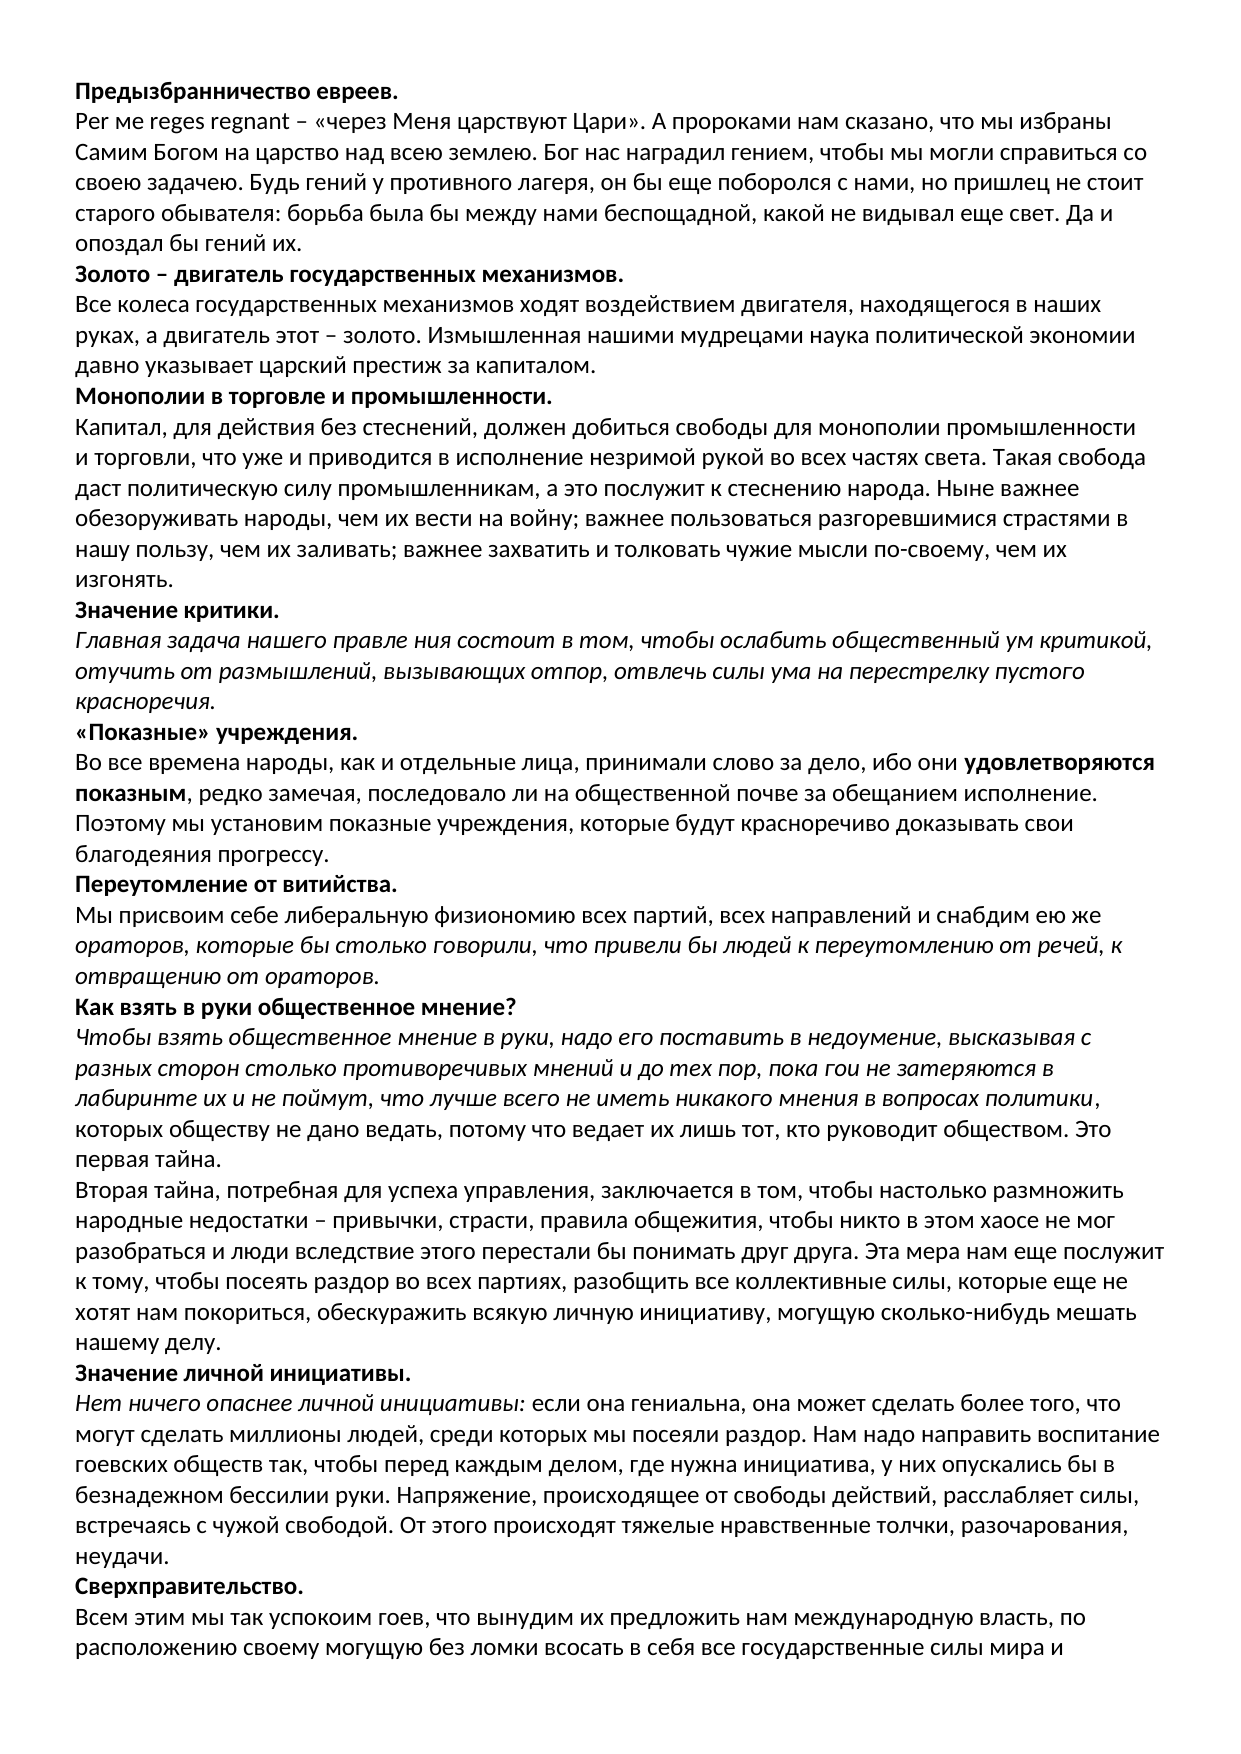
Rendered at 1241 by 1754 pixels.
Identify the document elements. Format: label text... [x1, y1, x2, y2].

text Значение личной инициативы. [75, 1357, 1165, 1387]
text Чтобы взять общественное мнение в руки, надо его поставить в недоумение, высказывая с разных сторон столько противоречивых мнений и до тех пор, пока гои не затеряются в лабиринте их и не поймут, что лучше всего не иметь никакого мнения в вопросах политики, которых обществу не дано ведать, потому что ведает их лишь тот, кто руководит обществом. Это первая тайна. [75, 1021, 1165, 1174]
text Как взять в руки общественное мнение? [75, 991, 1165, 1021]
text Главная задача нашего правле ния состоит в том, чтобы ослабить общественный ум критикой, отучить от размышлений, вызывающих отпор, отвлечь силы ума на перестрелку пустого красноречия. [75, 624, 1165, 716]
text Капитал, для действия без стеснений, должен добиться свободы для монополии промышленности [75, 411, 1165, 441]
text и торговли, что уже и приводится в исполнение незримой рукой во всех частях света. Такая свобода даст политическую силу промышленникам, а это послужит к стеснению народа. Ныне важнее обезоруживать народы, чем их вести на войну; важнее пользоваться разгоревшимися страстями в нашу пользу, чем их заливать; важнее захватить и толковать чужие мысли по-своему, чем их изгонять. [75, 441, 1165, 594]
text Нет ничего опаснее личной инициативы: если она гениальна, она может сделать более того, что могут сделать миллионы людей, среди которых мы посеяли раздор. Нам надо направить воспитание гоевских обществ так, чтобы перед каждым делом, где нужна инициатива, у них опускались бы в безнадежном бессилии руки. Напряжение, происходящее от свободы действий, расслабляет силы, встречаясь с чужой свободой. От этого происходят тяжелые нравственные толчки, разочарования, неудачи. [75, 1387, 1165, 1571]
text Вторая тайна, потребная для успеха управления, заключается в том, чтобы настолько размножить народные недостатки – привычки, страсти, правила общежития, чтобы никто в этом хаосе не мог разобраться и люди вследствие этого перестали бы понимать друг друга. Эта мера нам еще послужит к тому, чтобы посеять раздор во всех партиях, разобщить все коллективные силы, которые еще не хотят нам покориться, обескуражить всякую личную инициативу, могущую сколько-нибудь мешать нашему делу. [75, 1174, 1165, 1357]
text Предызбранничество евреев. [75, 75, 1165, 106]
text Все колеса государственных механизмов ходят воздействием двигателя, находящегося в наших руках, а двигатель этот – золото. Измышленная нашими мудрецами наука политической экономии давно указывает царский престиж за капиталом. [75, 289, 1165, 380]
text Мы присвоим себе либеральную физиономию всех партий, всех направлений и снабдим ею же ораторов, которые бы столько говорили, что привели бы людей к переутомлению от речей, к отвращению от ораторов. [75, 899, 1165, 991]
text Во все времена народы, как и отдельные лица, принимали слово за дело, ибо они удовлетворяются показным, редко замечая, последовало ли на общественной почве за обещанием исполнение. Поэтому мы установим показные учреждения, которые будут красноречиво доказывать свои благодеяния прогрессу. [75, 746, 1165, 868]
text Per мe reges regnant – «через Меня царствуют Цари». А пророками нам сказано, что мы избраны Самим Богом на царство над всею землею. Бог нас наградил гением, чтобы мы могли справиться со своею задачею. Будь гений у противного лагеря, он бы еще поборолся с нами, но пришлец не стоит старого обывателя: борьба была бы между нами беспощадной, какой не видывал еще свет. Да и опоздал бы гений их. [75, 106, 1165, 258]
text Золото – двигатель государственных механизмов. [75, 258, 1165, 289]
text Сверхправительство. [75, 1571, 1165, 1601]
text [75, 1601, 1165, 1662]
text «Показные» учреждения. [75, 716, 1165, 746]
text Значение критики. [75, 594, 1165, 624]
text Монополии в торговле и промышленности. [75, 380, 1165, 411]
text Переутомление от витийства. [75, 868, 1165, 899]
